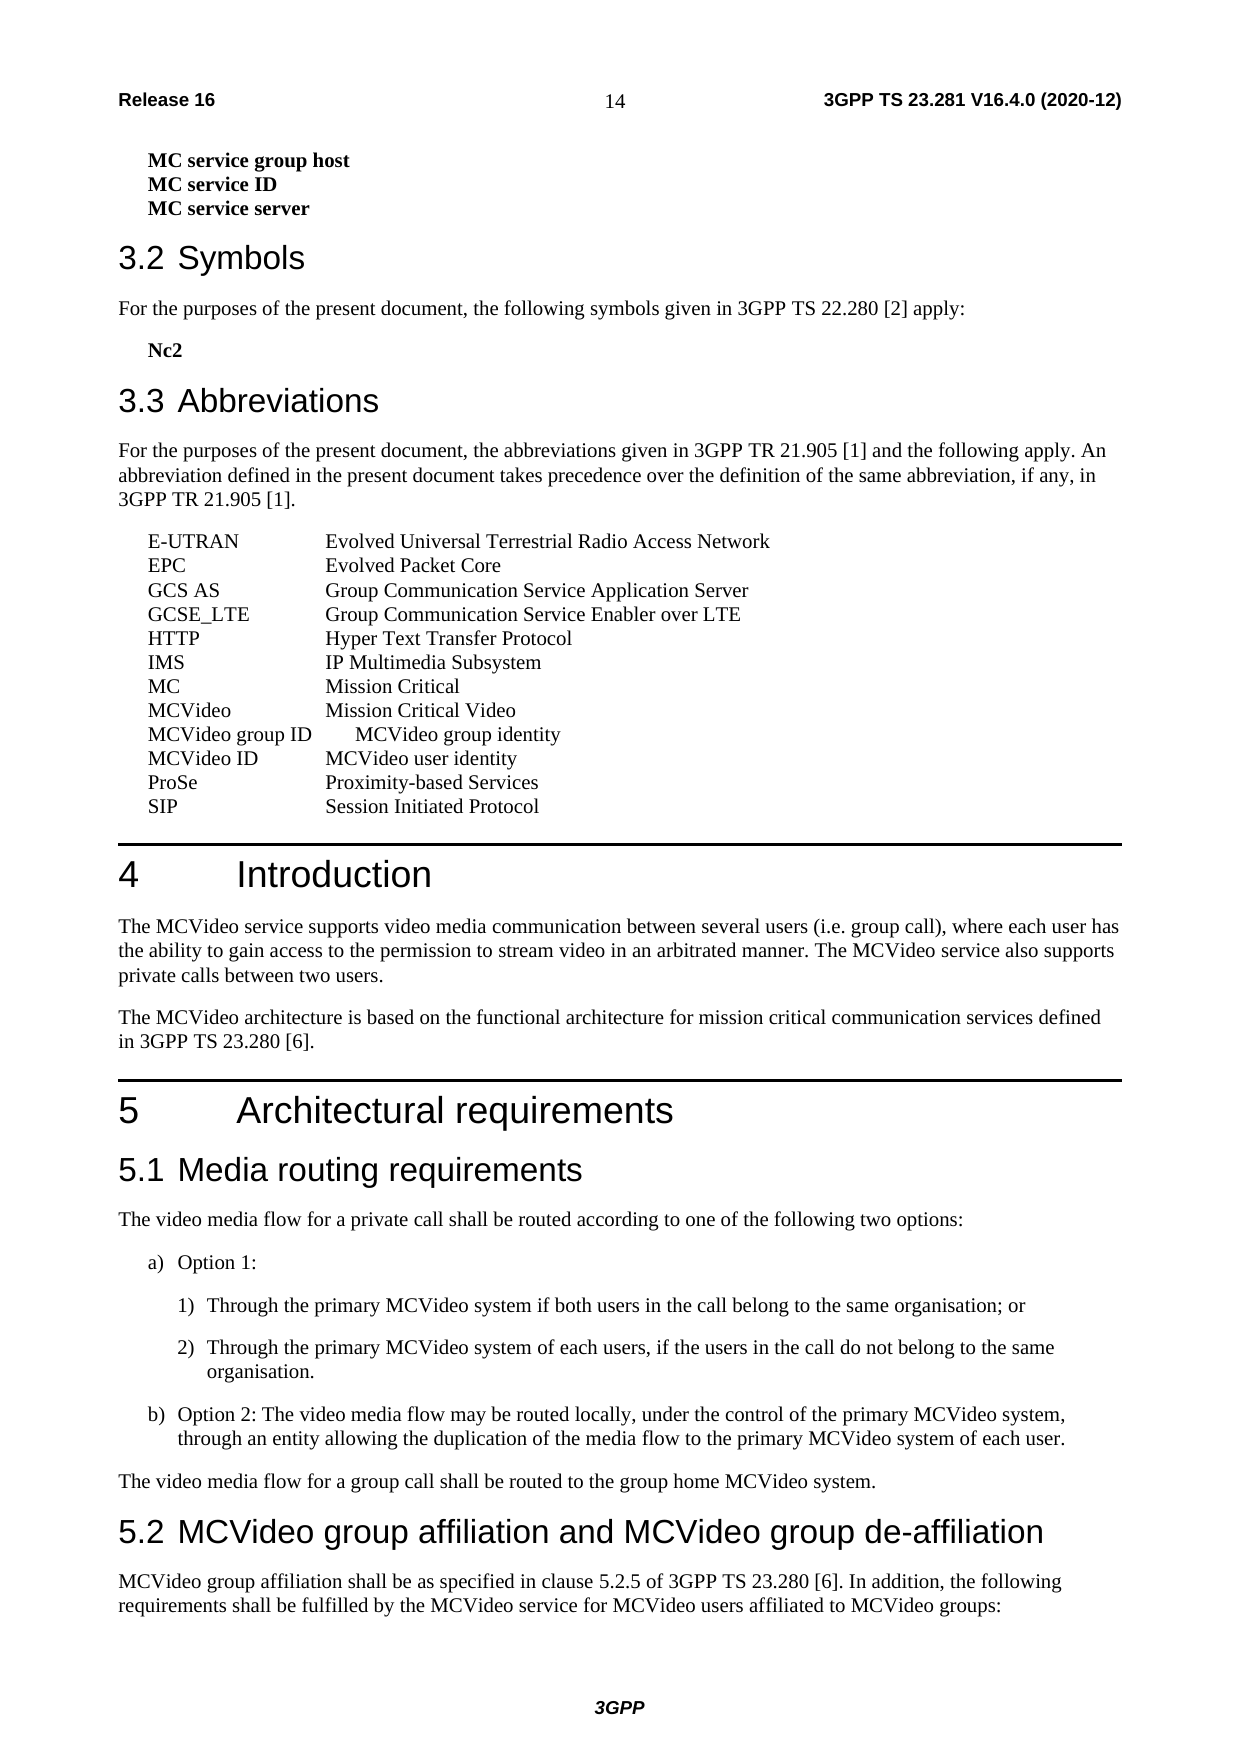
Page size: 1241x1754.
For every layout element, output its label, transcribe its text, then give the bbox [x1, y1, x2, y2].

text GCSE_LTE Group Communication Service Enabler over LTE [148, 602, 1122, 626]
text MC service group host [148, 147, 1122, 172]
subtitle 4 Introduction [118, 846, 1122, 896]
text Nc2 [148, 338, 1122, 362]
text GCS AS Group Communication Service Application Server [148, 577, 1122, 602]
text MC service ID [148, 172, 1122, 196]
text E-UTRAN Evolved Universal Terrestrial Radio Access Network [148, 529, 1122, 553]
text The video media flow for a group call shall be routed to the group home MCVideo system. [118, 1469, 1122, 1493]
text The MCVideo architecture is based on the functional architecture for mission critical communication services defined in 3GPP TS 23.280 [6]. [118, 1005, 1122, 1053]
text 2) Through the primary MCVideo system of each users, if the users in the call do not belong to the same organisation. [177, 1335, 1122, 1383]
subtitle 5.1 Media routing requirements [118, 1150, 1122, 1188]
text For the purposes of the present document, the following symbols given in 3GPP TS 22.280 [2] apply: [118, 296, 1122, 320]
subtitle 5.2 MCVideo group affiliation and MCVideo group de-affiliation [118, 1512, 1122, 1550]
text The MCVideo service supports video media communication between several users (i.e. group call), where each user has the ability to gain access to the permission to stream video in an arbitrated manner. The MCVideo service also supports private calls between two users. [118, 914, 1122, 987]
text MCVideo ID MCVideo user identity [148, 746, 1122, 770]
text MCVideo group ID MCVideo group identity [148, 722, 1122, 746]
text 1) Through the primary MCVideo system if both users in the call belong to the same organisation; or [177, 1292, 1122, 1317]
subtitle 3.2 Symbols [118, 238, 1122, 277]
subtitle 3.3 Abbreviations [118, 381, 1122, 420]
text HTTP Hyper Text Transfer Protocol [148, 626, 1122, 650]
text ProSe Proximity-based Services [148, 770, 1122, 794]
text The video media flow for a private call shall be routed according to one of the following two options: [118, 1207, 1122, 1231]
text MC service server [148, 196, 1122, 220]
text b) Option 2: The video media flow may be routed locally, under the control of the primary MCVideo system, through an entity allowing the duplication of the media flow to the primary MCVideo system of each user. [148, 1402, 1122, 1450]
text EPC Evolved Packet Core [148, 553, 1122, 577]
text MCVideo Mission Critical Video [148, 698, 1122, 722]
subtitle 5 Architectural requirements [118, 1082, 1122, 1131]
text MCVideo group affiliation shall be as specified in clause 5.2.5 of 3GPP TS 23.280 [6]. In addition, the following requirements shall be fulfilled by the MCVideo service for MCVideo users affiliated to MCVideo groups: [118, 1569, 1122, 1617]
text IMS IP Multimedia Subsystem [148, 650, 1122, 674]
text MC Mission Critical [148, 674, 1122, 698]
text SIP Session Initiated Protocol [148, 794, 1122, 818]
text For the purposes of the present document, the abbreviations given in 3GPP TR 21.905 [1] and the following apply. An abbreviation defined in the present document takes precedence over the definition of the same abbreviation, if any, in 3GPP TR 21.905 [1]. [118, 438, 1122, 511]
text a) Option 1: [148, 1250, 1122, 1274]
